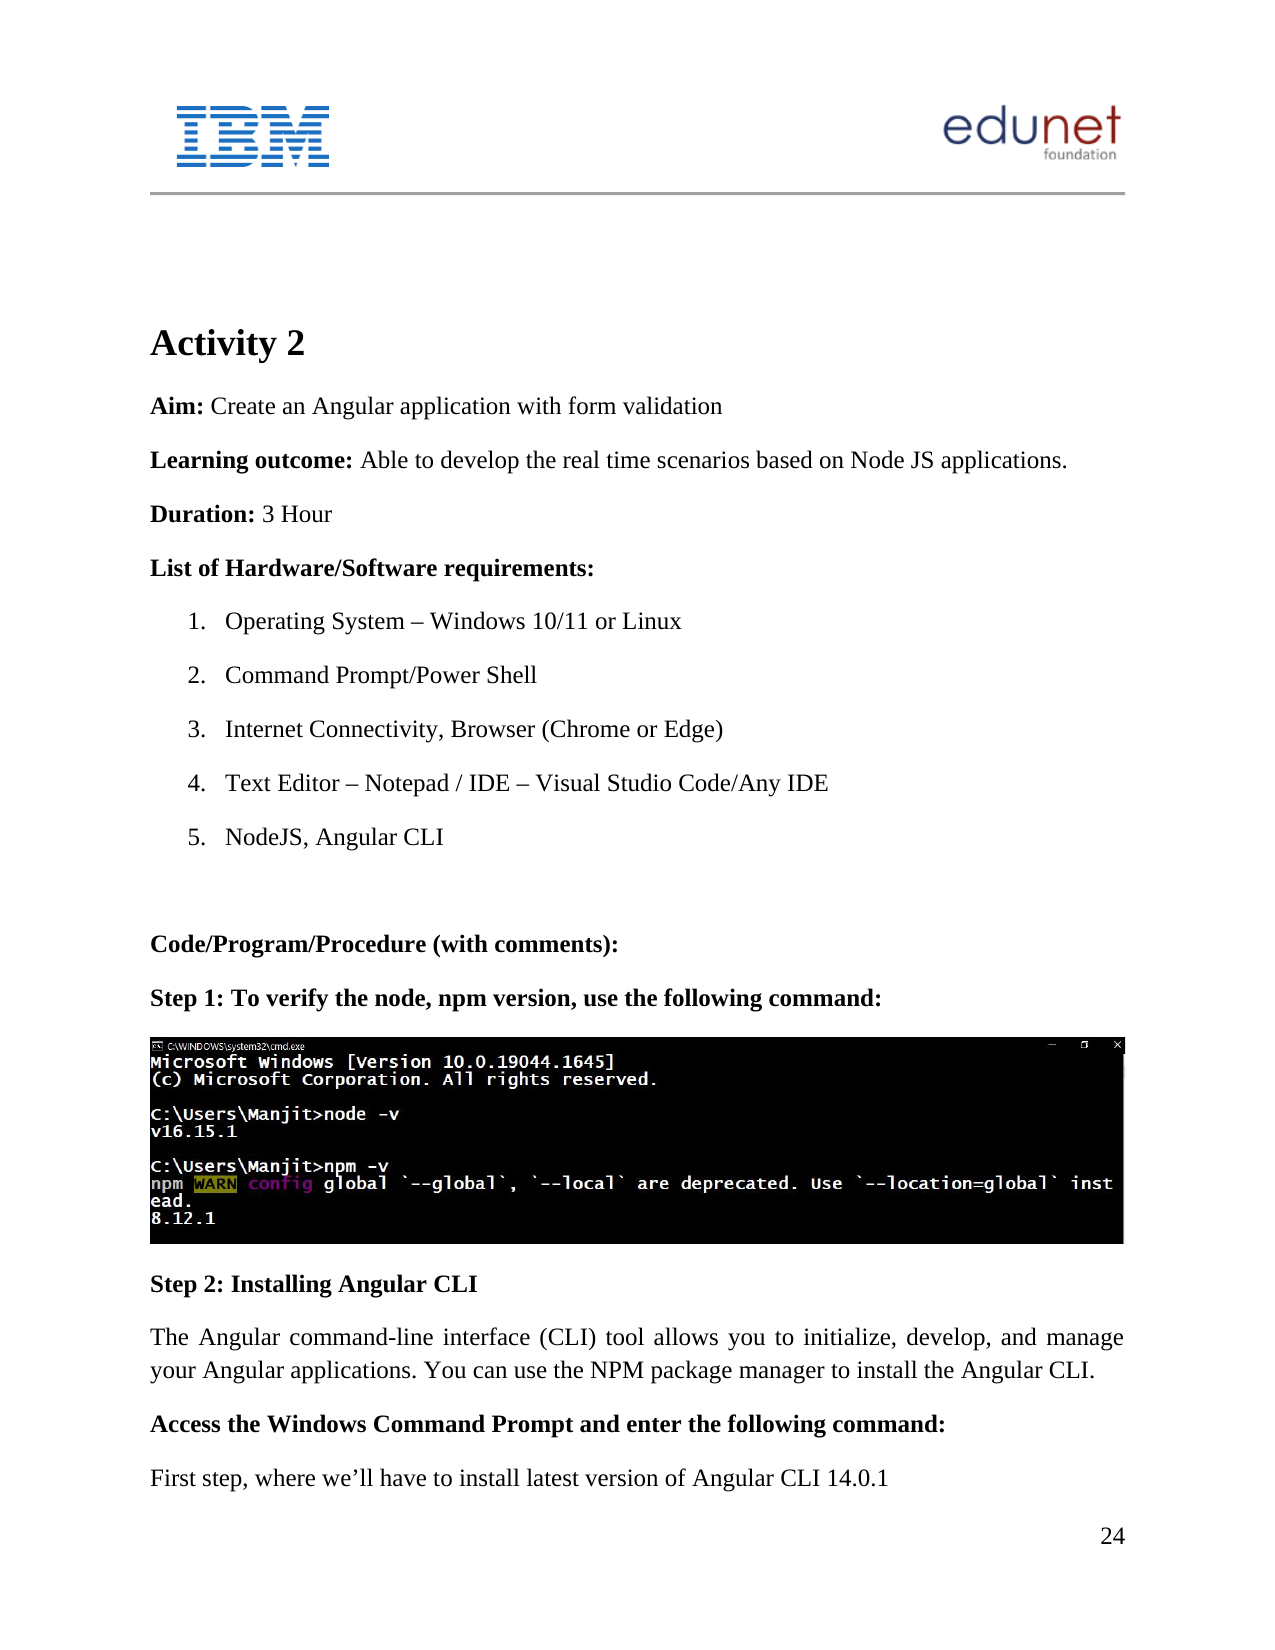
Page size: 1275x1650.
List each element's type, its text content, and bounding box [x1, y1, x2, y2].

text List of Hardware/Software requirements: [150, 553, 1125, 581]
list Text Editor – Notepad / IDE – Visual Studio Code/Any IDE [187, 768, 1125, 797]
text Step 1: To verify the node, npm version, use the following command: [150, 983, 1125, 1012]
list Command Prompt/Power Shell [187, 660, 1125, 689]
text Code/Program/Procedure (with comments): [150, 929, 1125, 958]
text The Angular command-line interface (CLI) tool allows you to initialize, develop, and manage your Angular applications. You can use the NPM package manager to install the Angular CLI. [150, 1322, 1125, 1384]
text First step, where we’ll have to install latest version of Angular CLI 14.0.1 [150, 1463, 1125, 1492]
text Step 2: Installing Angular CLI [150, 1269, 1125, 1297]
list Internet Connectivity, Browser (Chrome or Edge) [187, 714, 1125, 743]
text Duration: 3 Hour [150, 499, 1125, 527]
list NodeJS, Angular CLI [187, 822, 1125, 851]
subtitle Activity 2 [150, 321, 1125, 364]
subtitle Learning outcome: Able to develop the real time scenarios based on Node JS applications. [150, 445, 1125, 474]
picture [150, 1037, 1125, 1244]
subtitle Aim: Create an Angular application with form validation [150, 391, 1125, 420]
text Access the Windows Command Prompt and enter the following command: [150, 1409, 1125, 1438]
picture [176, 106, 329, 167]
list Operating System – Windows 10/11 or Linux [187, 606, 1125, 635]
picture [941, 95, 1125, 167]
